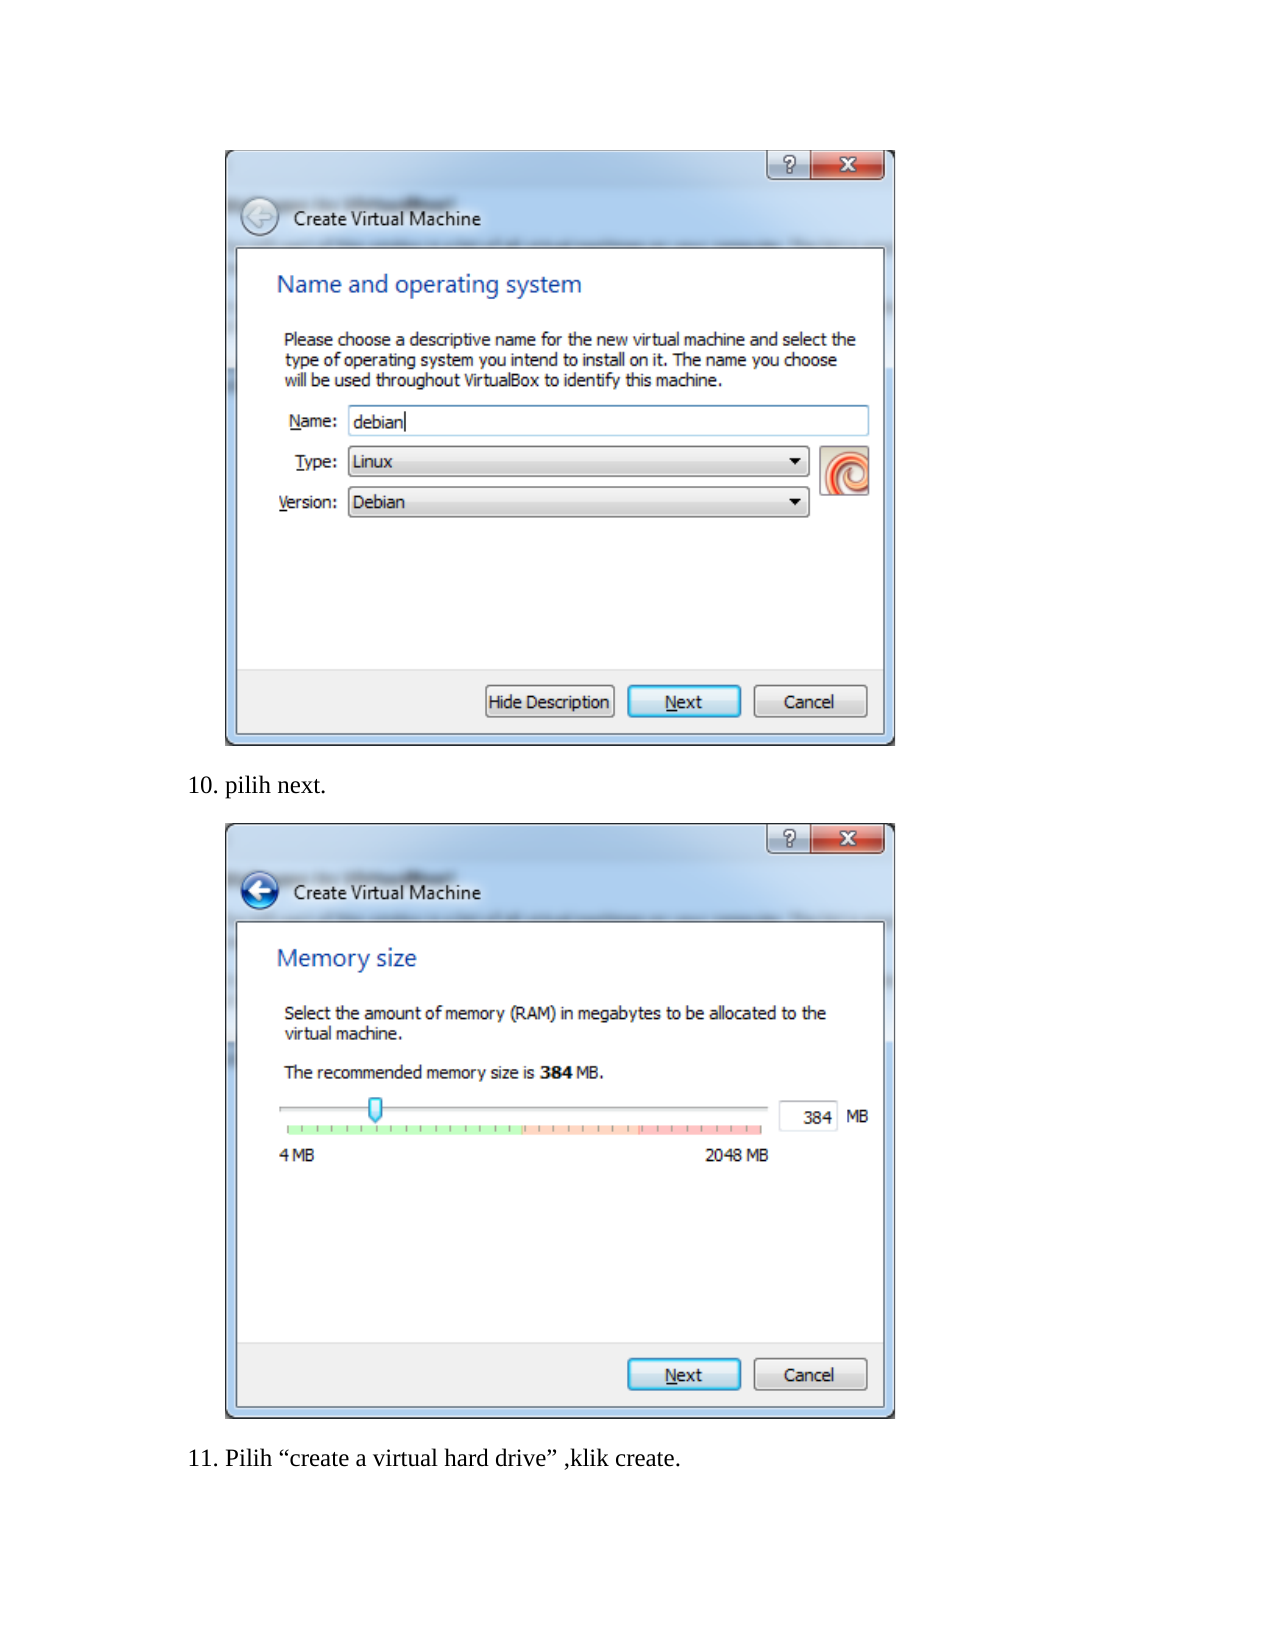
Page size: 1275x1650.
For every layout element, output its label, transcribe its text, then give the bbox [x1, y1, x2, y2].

picture [225, 823, 896, 1419]
picture [225, 150, 896, 746]
list pilih next. [187, 770, 1125, 799]
list Pilih “create a virtual hard drive” ,klik create. [187, 1443, 1125, 1472]
